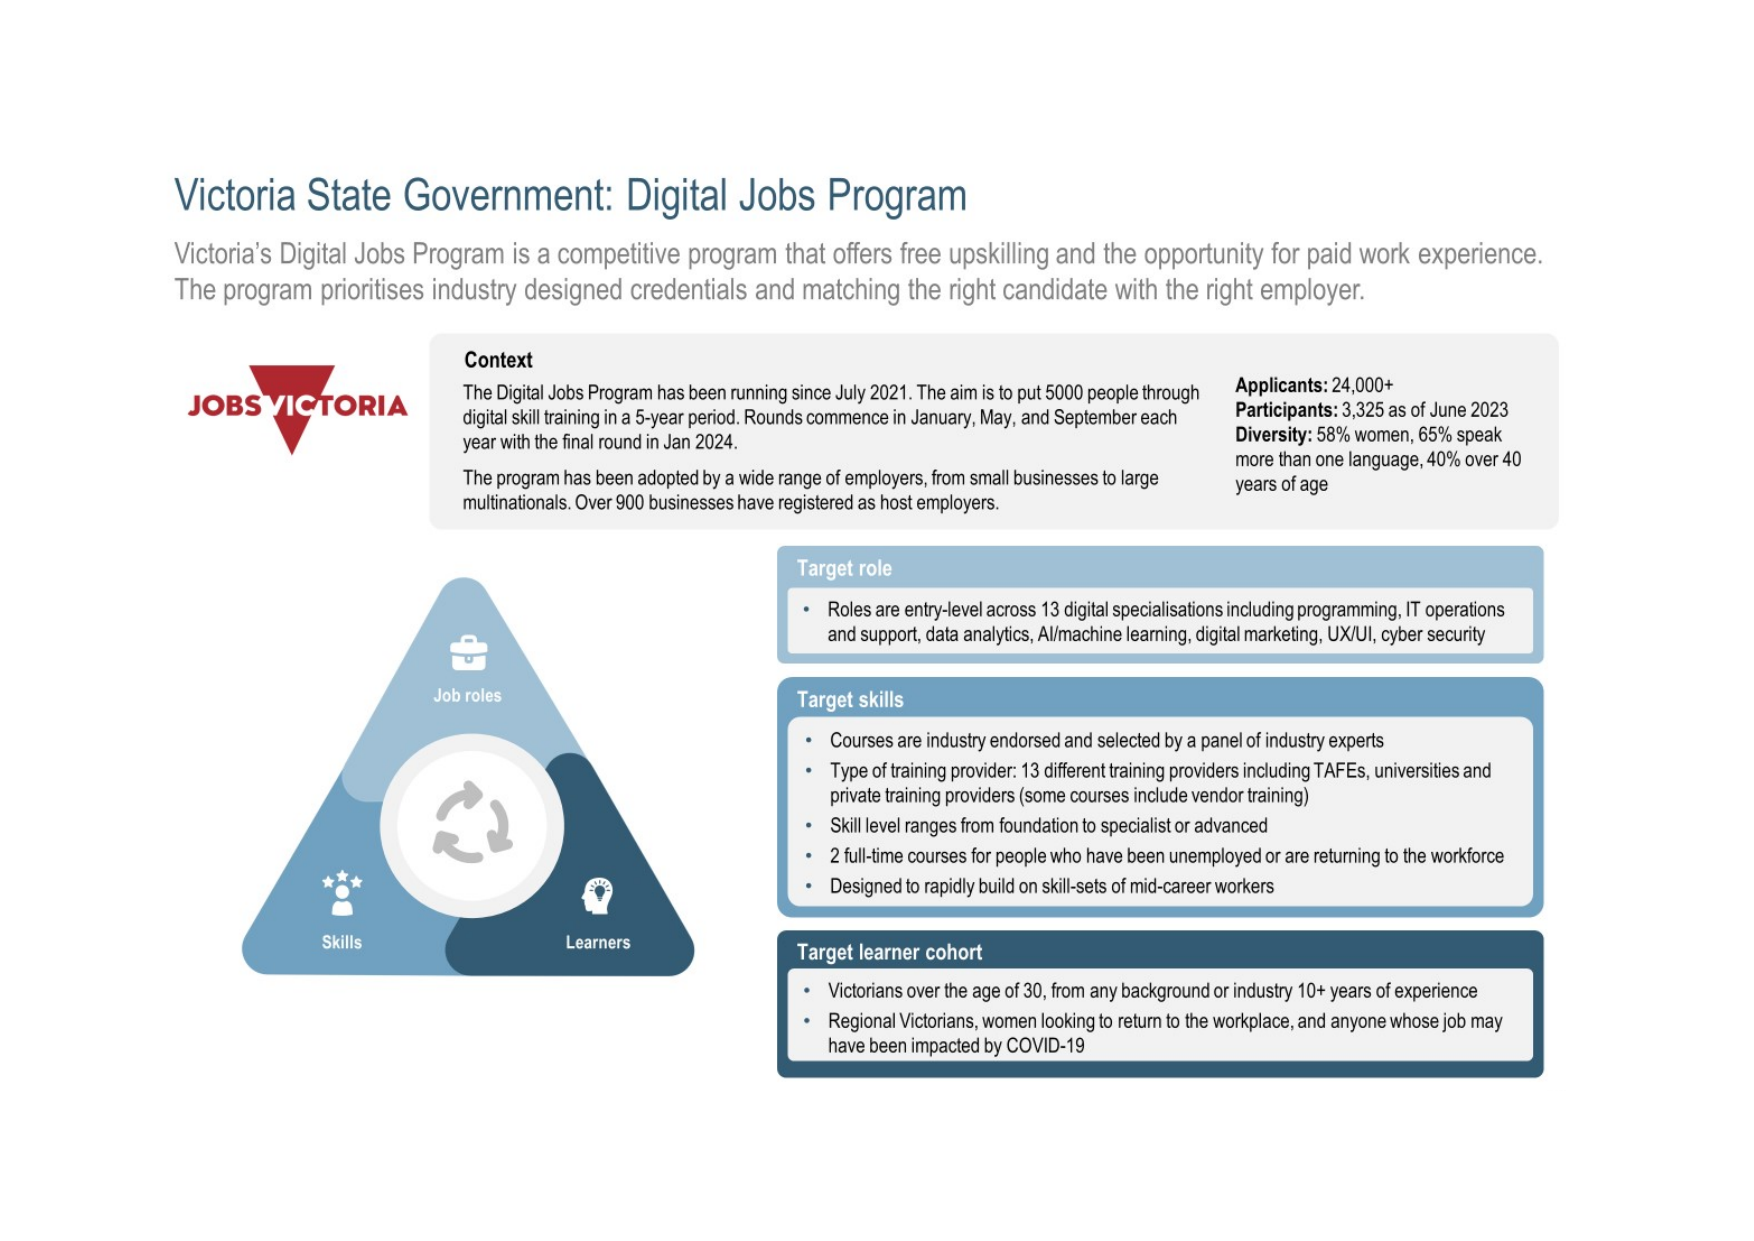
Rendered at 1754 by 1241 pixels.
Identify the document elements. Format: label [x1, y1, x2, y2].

picture [150, 150, 1606, 1091]
